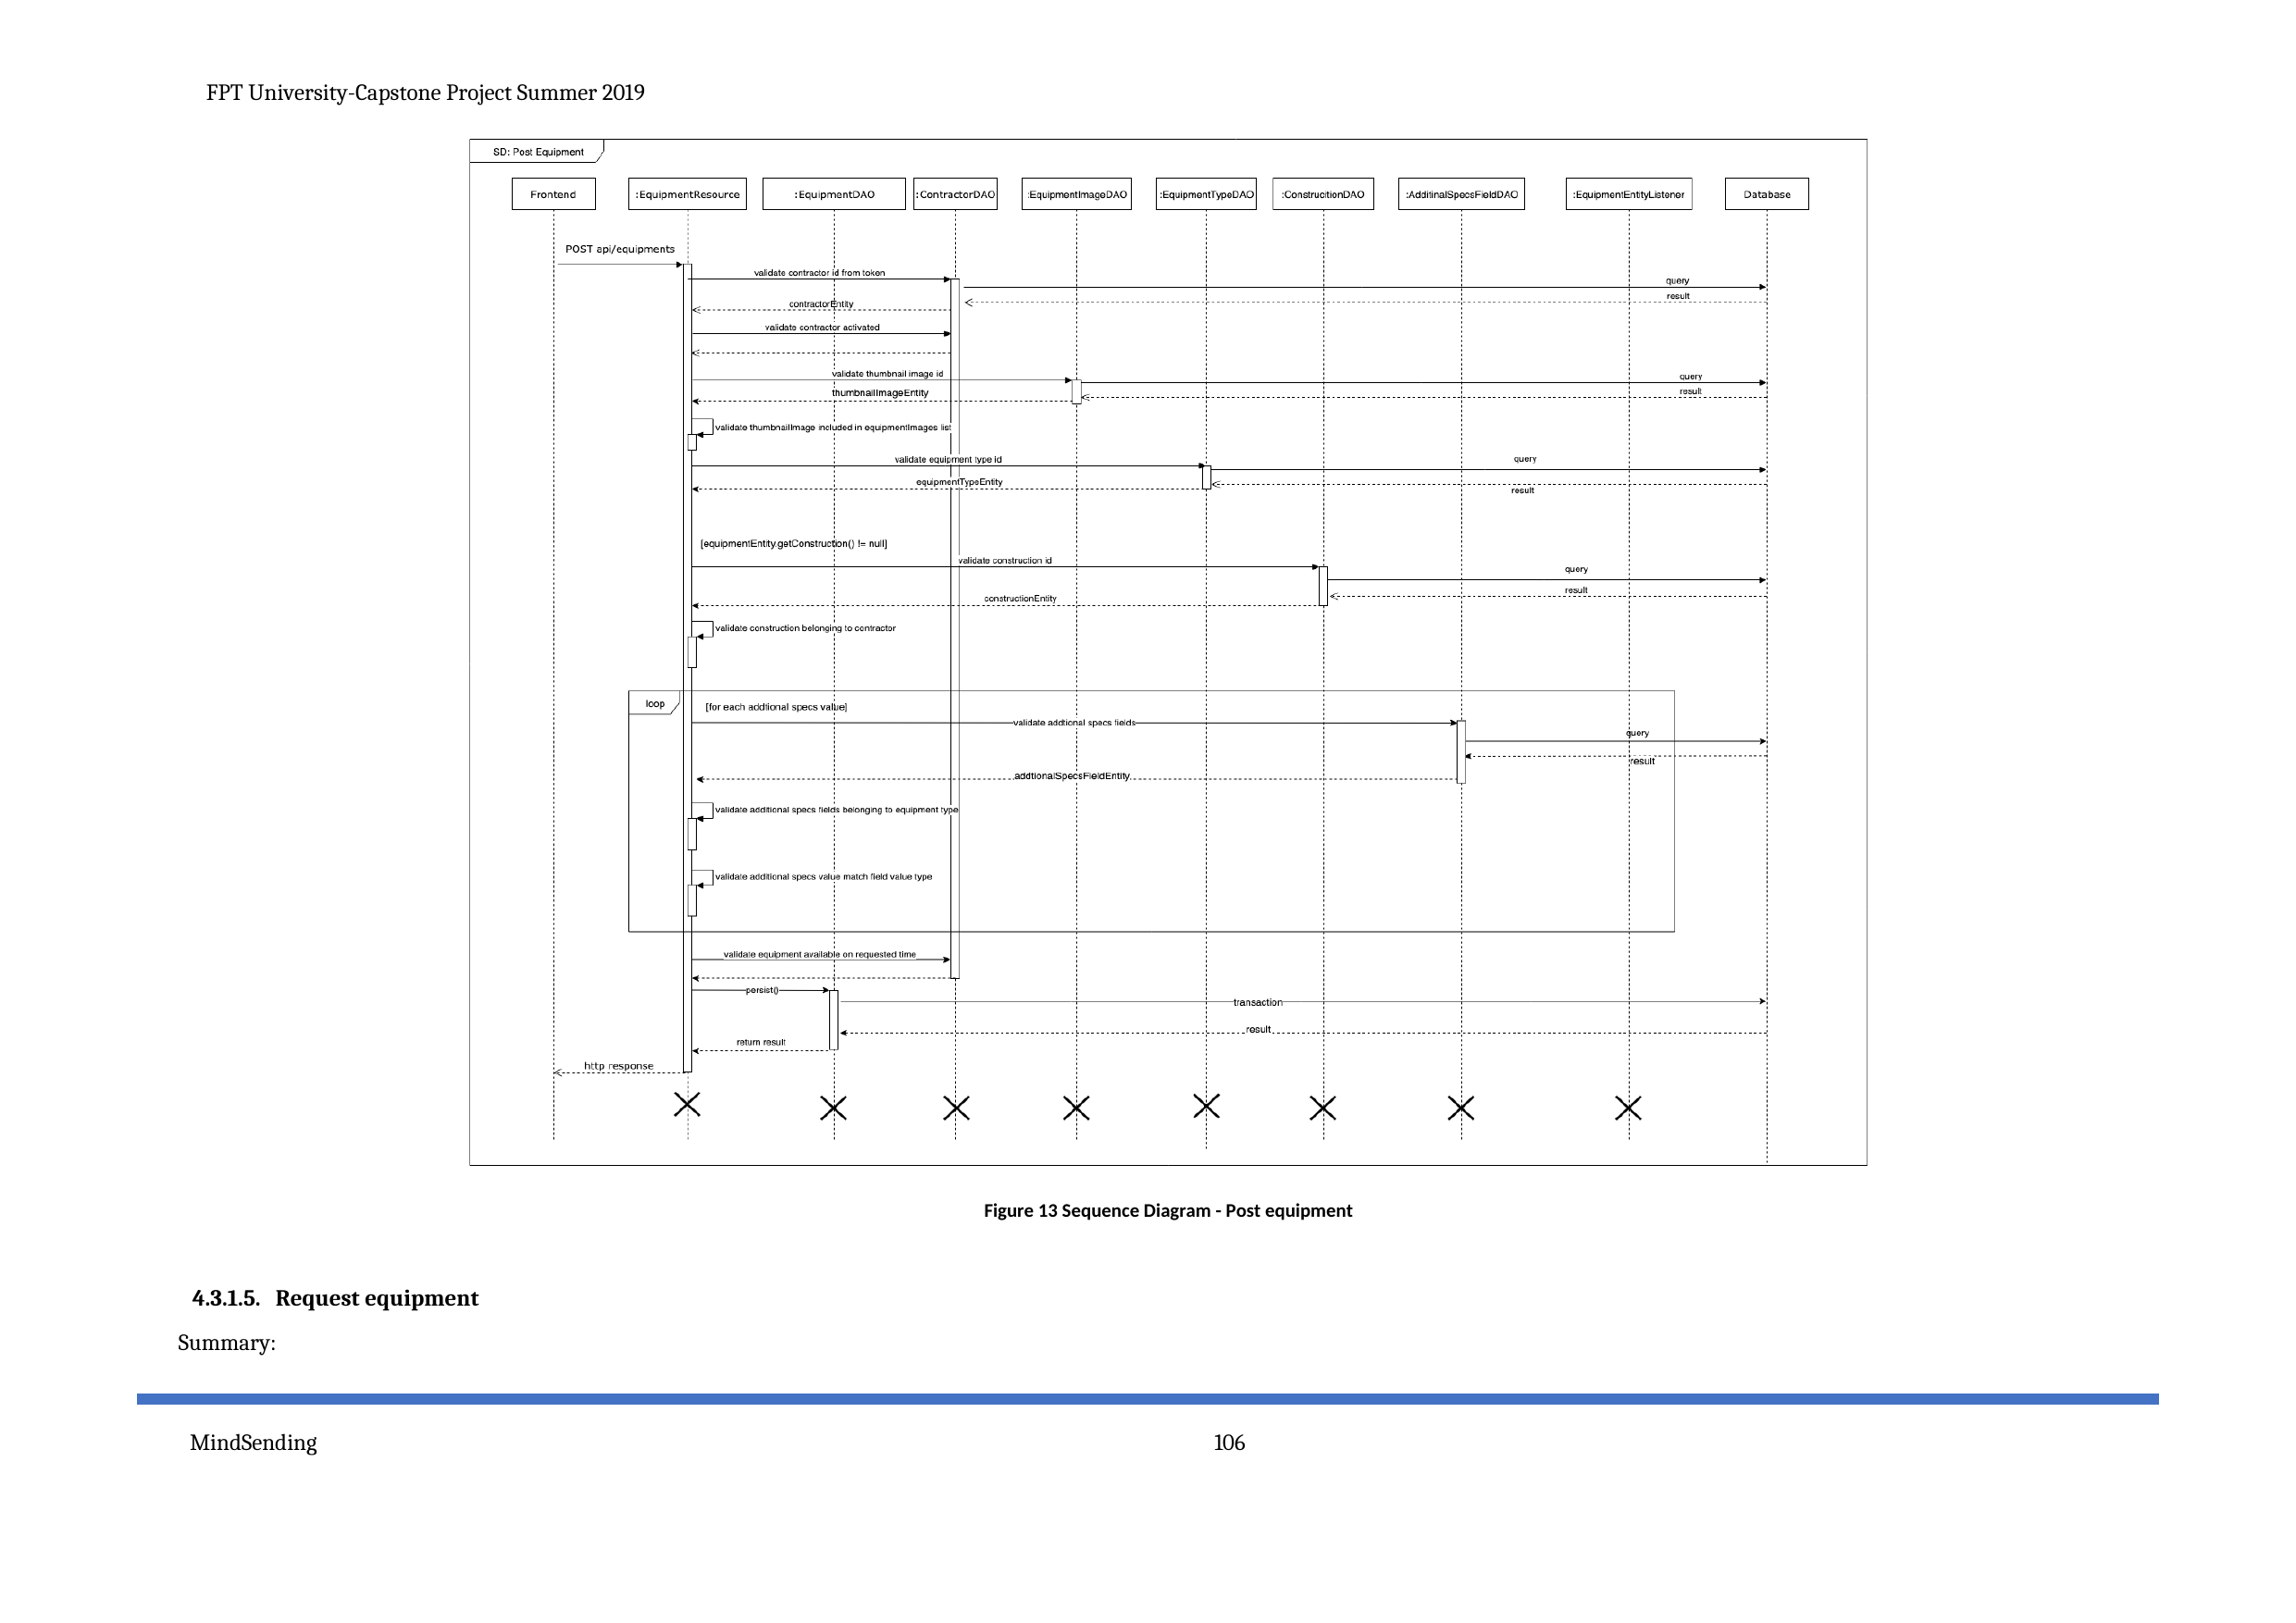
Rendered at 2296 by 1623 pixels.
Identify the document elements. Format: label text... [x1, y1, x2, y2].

picture [453, 124, 1884, 1181]
text Summary: [179, 1330, 2159, 1356]
text Figure 13 Sequence Diagram - Post equipment [179, 1198, 2159, 1221]
subtitle Request equipment [137, 1285, 2159, 1312]
